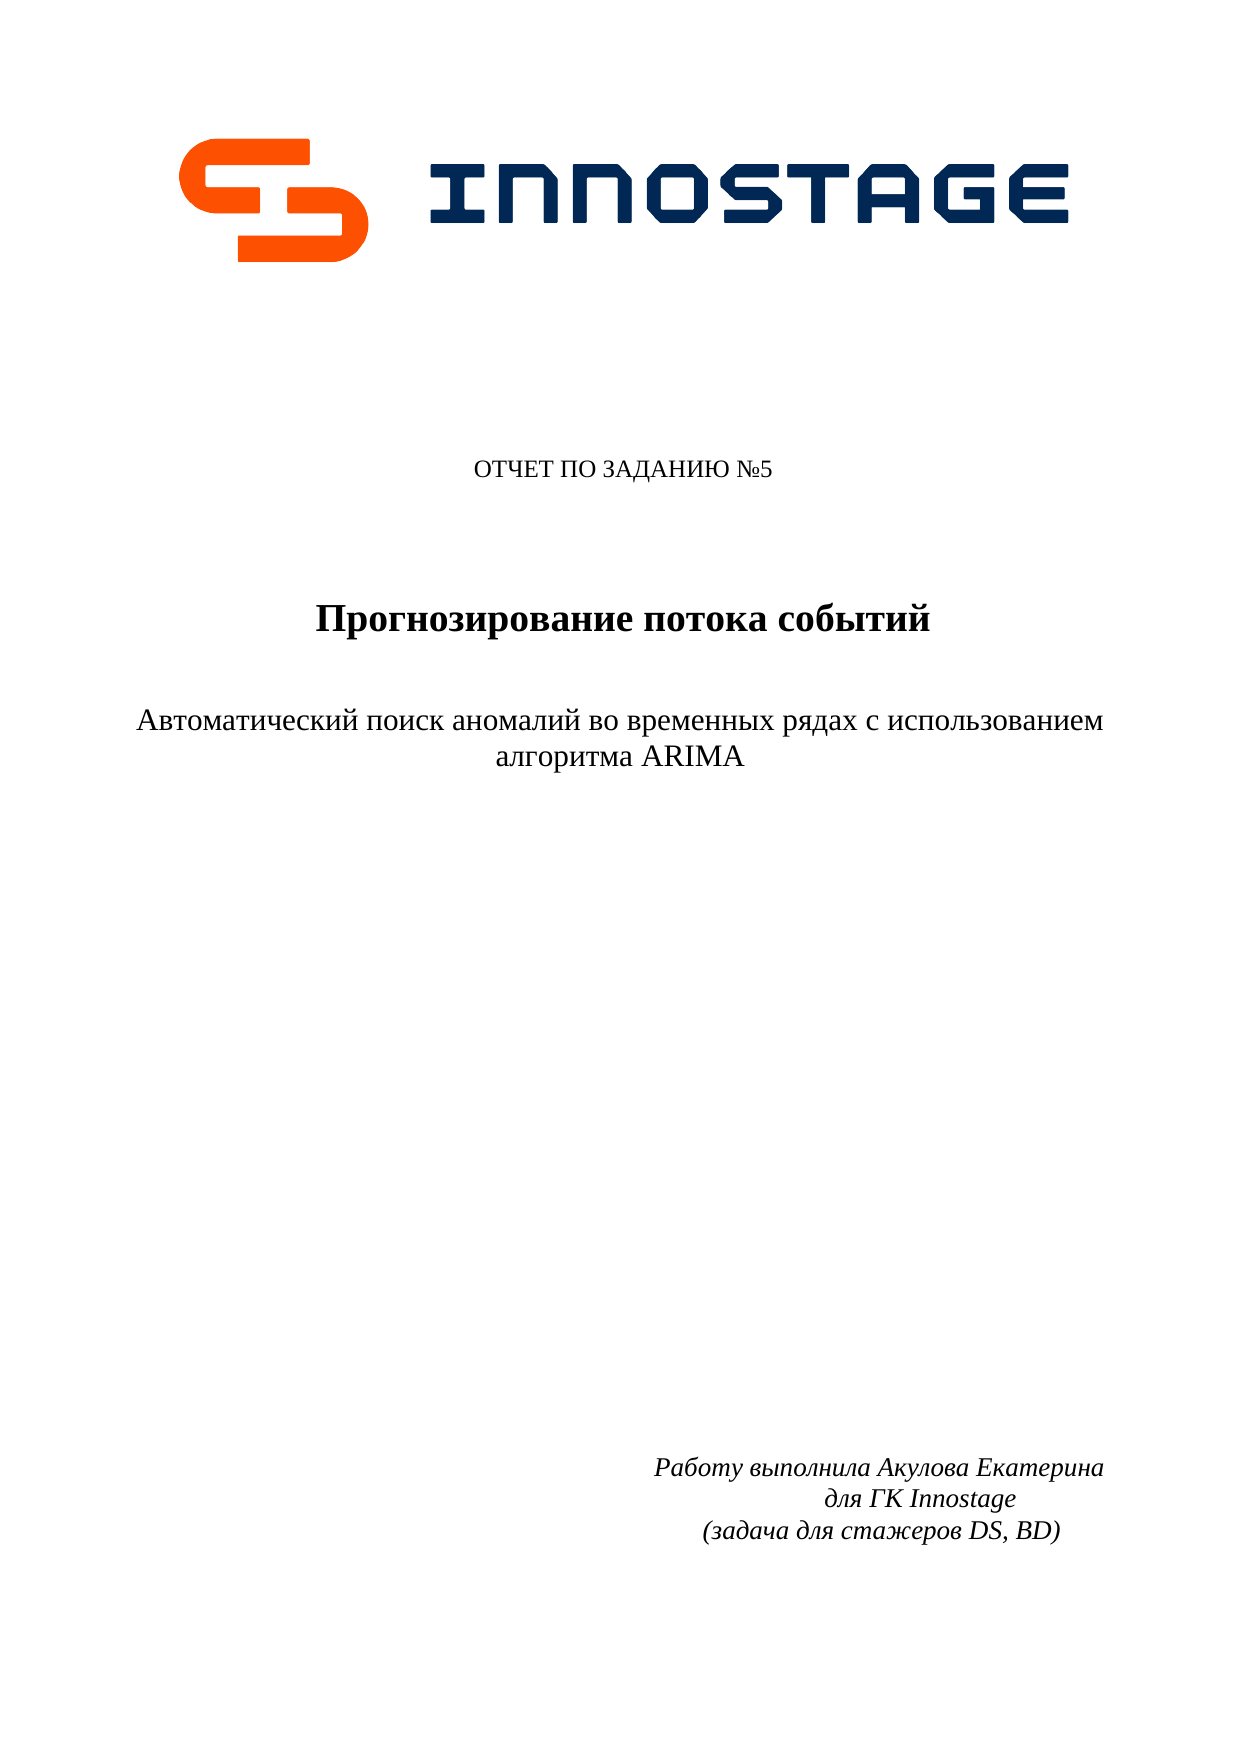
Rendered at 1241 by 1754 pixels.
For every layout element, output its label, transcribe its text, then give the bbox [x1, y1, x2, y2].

text Автоматический поиск аномалий во временных рядах с использованием алгоритма ARIMA [118, 702, 1122, 773]
text Работу выполнила Акулова Екатерина для ГК Innostage [193, 1451, 1122, 1514]
text ОТЧЕТ ПО ЗАДАНИЮ №5 [124, 454, 1122, 483]
text Прогнозирование потока событий [124, 594, 1122, 640]
picture [136, 118, 1110, 282]
text (задача для стажеров DS, BD) [193, 1514, 1122, 1545]
